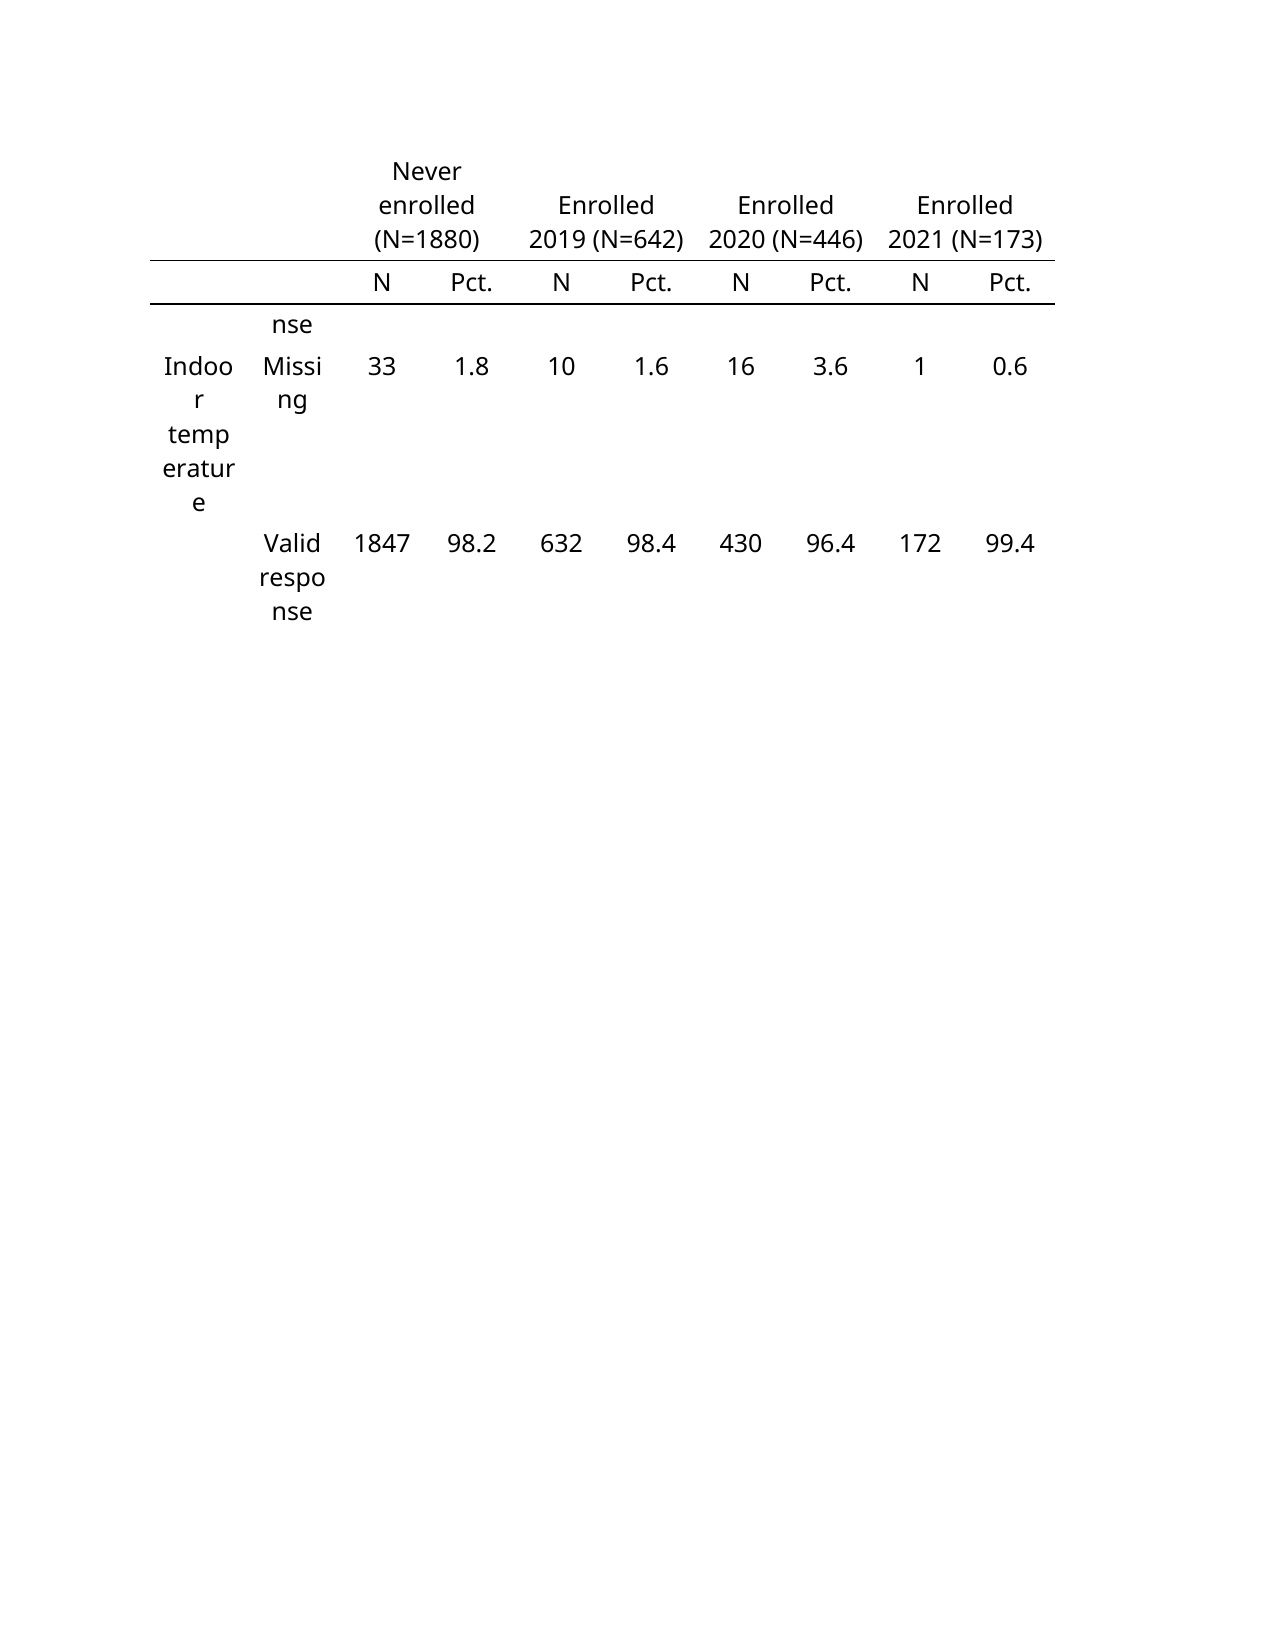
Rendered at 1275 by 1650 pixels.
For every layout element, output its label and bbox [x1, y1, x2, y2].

table_header [139, 150, 1114, 632]
